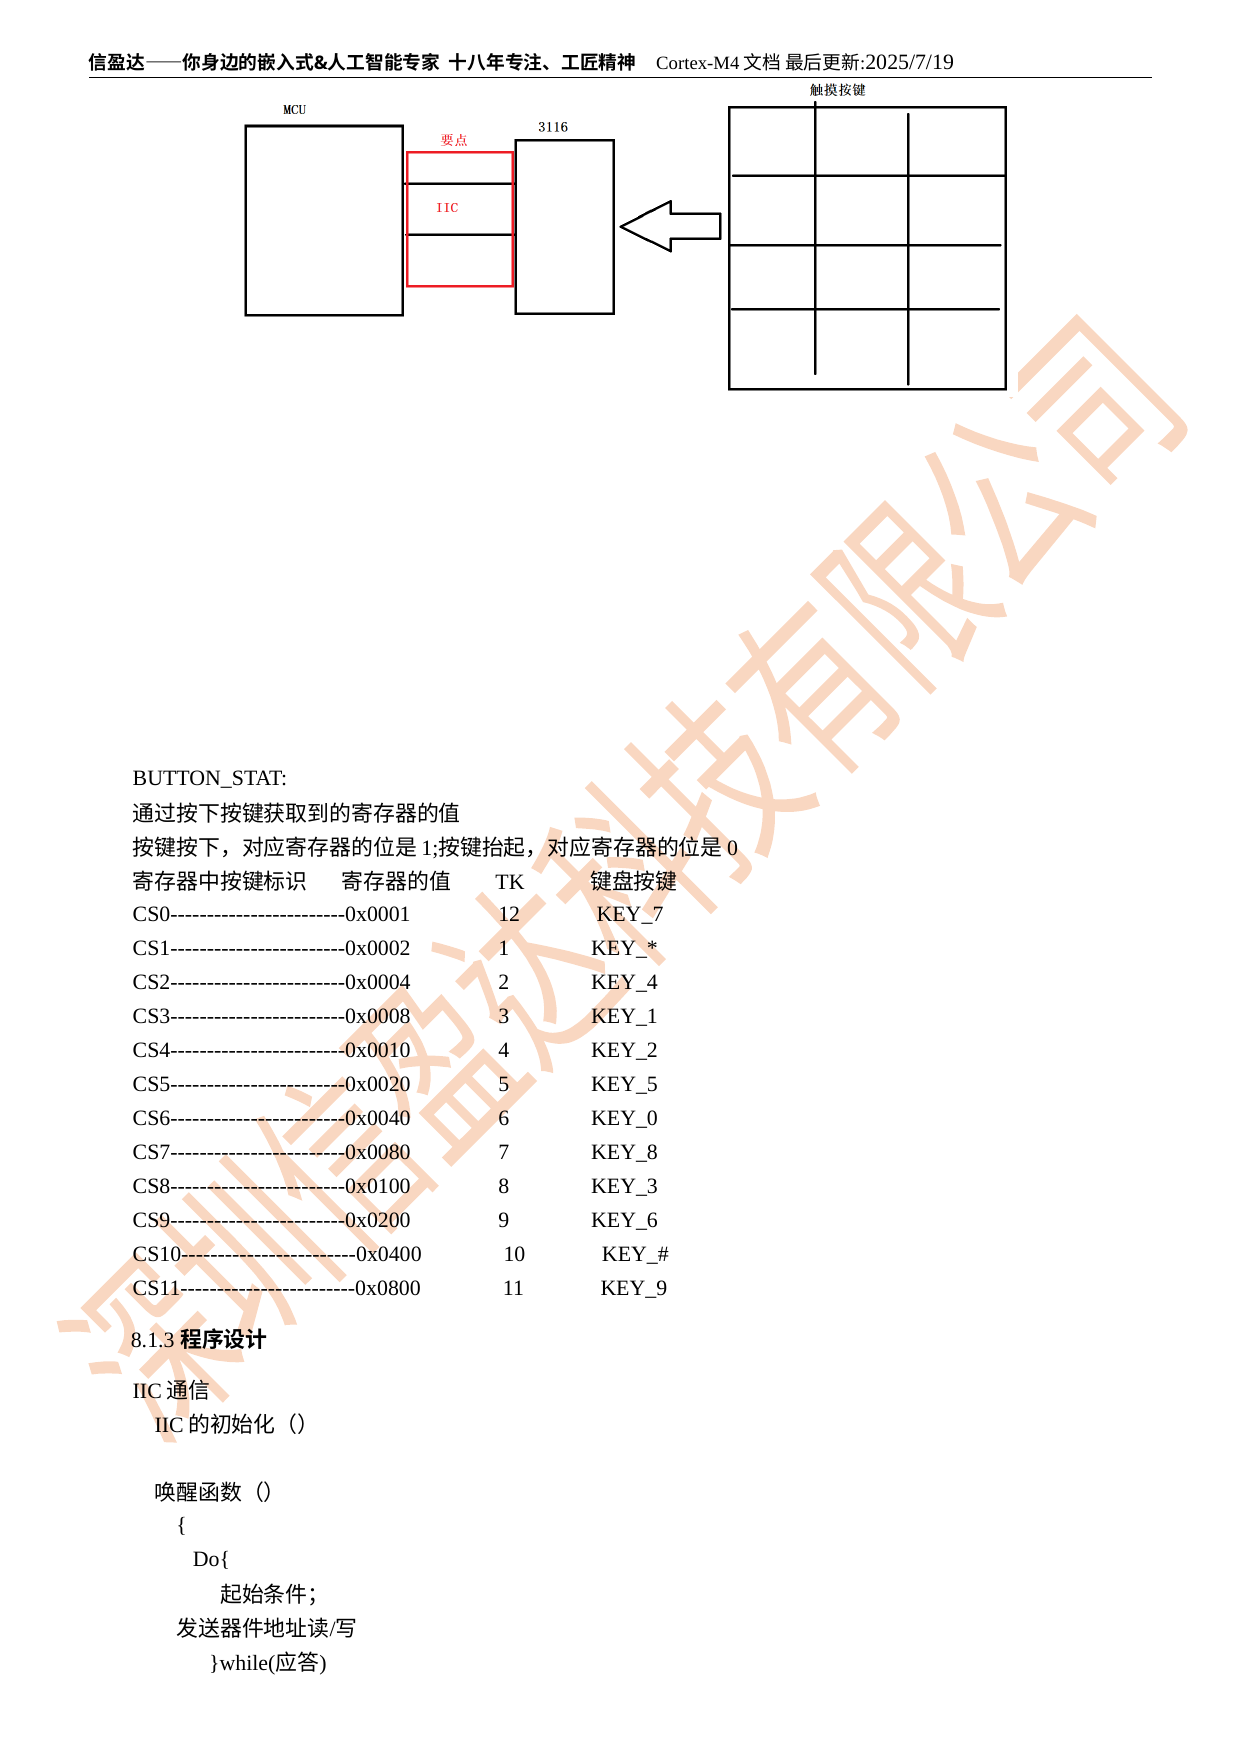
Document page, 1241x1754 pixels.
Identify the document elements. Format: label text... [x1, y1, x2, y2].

text 发送器件地址读/写 [89, 1610, 1152, 1644]
text 唤醒函数（） [89, 1474, 1152, 1508]
text CS3------------------------0x0008 3 KEY_1 [89, 999, 1152, 1033]
text 起始条件； [89, 1576, 1152, 1610]
text CS11------------------------0x0800 11 KEY_9 [89, 1270, 1152, 1304]
text CS9------------------------0x0200 9 KEY_6 [89, 1202, 1152, 1236]
text CS5------------------------0x0020 5 KEY_5 [89, 1067, 1152, 1101]
text CS6------------------------0x0040 6 KEY_0 [89, 1101, 1152, 1134]
text CS8------------------------0x0100 8 KEY_3 [89, 1168, 1152, 1202]
text CS7------------------------0x0080 7 KEY_8 [89, 1134, 1152, 1168]
text IIC的初始化（） [89, 1406, 1152, 1440]
text Do{ [132, 1542, 1152, 1576]
text }while(应答) [89, 1644, 1152, 1678]
text IIC通信 [89, 1372, 1152, 1406]
text CS0------------------------0x0001 12 KEY_7 [89, 897, 1152, 931]
text CS4------------------------0x0010 4 KEY_2 [89, 1033, 1152, 1067]
text BUTTON_STAT: [89, 761, 1152, 795]
text CS2------------------------0x0004 2 KEY_4 [89, 965, 1152, 999]
subtitle 程序设计 [89, 1321, 1152, 1355]
text CS1------------------------0x0002 1 KEY_* [89, 931, 1152, 965]
text 按键按下，对应寄存器的位是1;按键抬起，对应寄存器的位是0 [89, 829, 1152, 863]
text CS10------------------------0x0400 10 KEY_# [89, 1236, 1152, 1270]
picture [222, 81, 1018, 397]
text 通过按下按键获取到的寄存器的值 [89, 795, 1152, 829]
text { [132, 1508, 1152, 1542]
text 寄存器中按键标识 寄存器的值 TK 键盘按键 [89, 863, 1152, 897]
